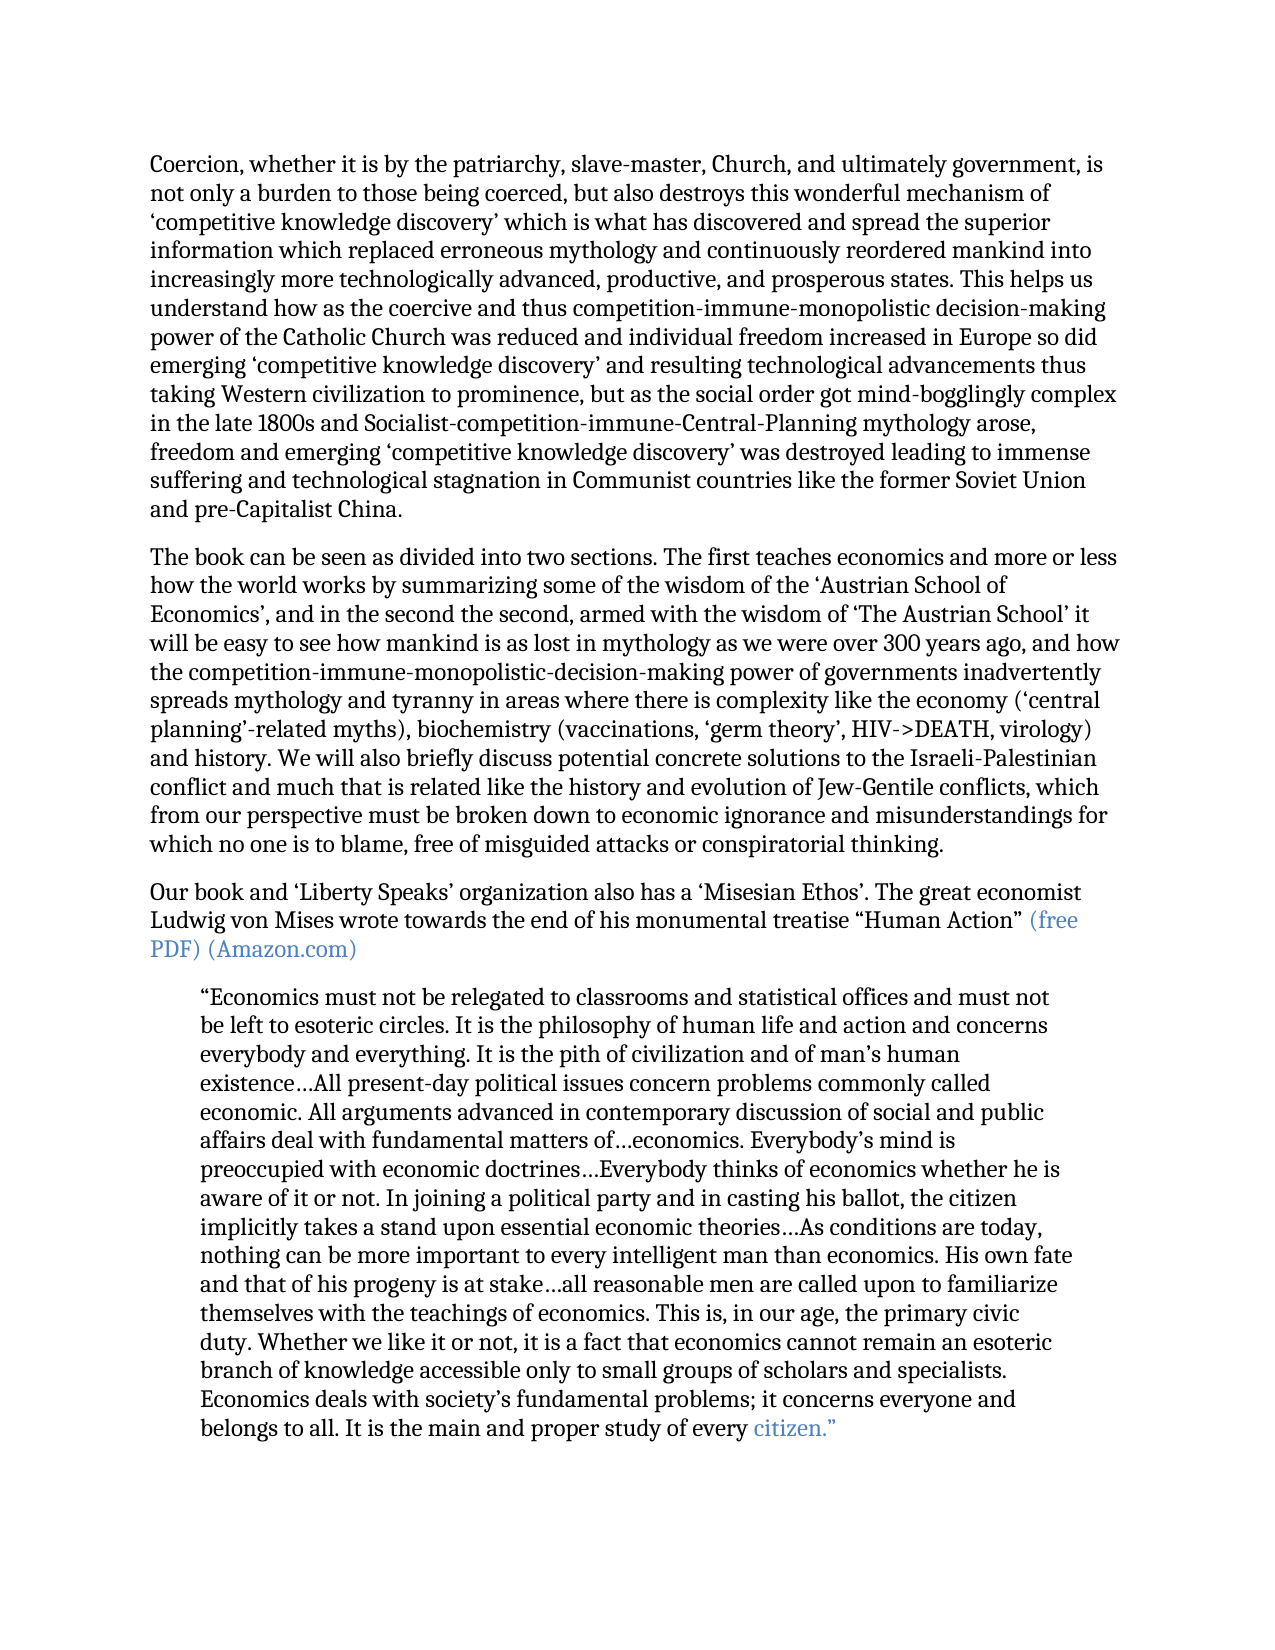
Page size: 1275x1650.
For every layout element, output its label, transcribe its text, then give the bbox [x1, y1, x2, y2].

text The book can be seen as divided into two sections. The first teaches economics and more or less how the world works by summarizing some of the wisdom of the ‘Austrian School of Economics’, and in the second the second, armed with the wisdom of ‘The Austrian School’ it will be easy to see how mankind is as lost in mythology as we were over 300 years ago, and how the competition-immune-monopolistic-decision-making power of governments inadvertently spreads mythology and tyranny in areas where there is complexity like the economy (‘central planning’-related myths), biochemistry (vaccinations, ‘germ theory’, HIV->DEATH, virology) and history. We will also briefly discuss potential concrete solutions to the Israeli-Palestinian conflict and much that is related like the history and evolution of Jew-Gentile conflicts, which from our perspective must be broken down to economic ignorance and misunderstandings for which no one is to blame, free of misguided attacks or conspiratorial thinking. [150, 542, 1125, 859]
text Coercion, whether it is by the patriarchy, slave-master, Church, and ultimately government, is not only a burden to those being coerced, but also destroys this wonderful mechanism of ‘competitive knowledge discovery’ which is what has discovered and spread the superior information which replaced erroneous mythology and continuously reordered mankind into increasingly more technologically advanced, productive, and prosperous states. This helps us understand how as the coercive and thus competition-immune-monopolistic decision-making power of the Catholic Church was reduced and individual freedom increased in Europe so did emerging ‘competitive knowledge discovery’ and resulting technological advancements thus taking Western civilization to prominence, but as the social order got mind-bogglingly complex in the late 1800s and Socialist-competition-immune-Central-Planning mythology arose, freedom and emerging ‘competitive knowledge discovery’ was destroyed leading to immense suffering and technological stagnation in Communist countries like the former Soviet Union and pre-Capitalist China. [150, 150, 1125, 524]
text Our book and ‘Liberty Speaks’ organization also has a ‘Misesian Ethos’. The great economist Ludwig von Mises wrote towards the end of his monumental treatise “Human Action” (free PDF) (Amazon.com) [150, 877, 1125, 964]
text “Economics must not be relegated to classrooms and statistical offices and must not be left to esoteric circles. It is the philosophy of human life and action and concerns everybody and everything. It is the pith of civilization and of man’s human existence…All present-day political issues concern problems commonly called economic. All arguments advanced in contemporary discussion of social and public affairs deal with fundamental matters of…economics. Everybody’s mind is preoccupied with economic doctrines…Everybody thinks of economics whether he is aware of it or not. In joining a political party and in casting his ballot, the citizen implicitly takes a stand upon essential economic theories…As conditions are today, nothing can be more important to every intelligent man than economics. His own fate and that of his progeny is at stake…all reasonable men are called upon to familiarize themselves with the teachings of economics. This is, in our age, the primary civic duty. Whether we like it or not, it is a fact that economics cannot remain an esoteric branch of knowledge accessible only to small groups of scholars and specialists. Economics deals with society’s fundamental problems; it concerns everyone and belongs to all. It is the main and proper study of every citizen.” [200, 982, 1075, 1442]
